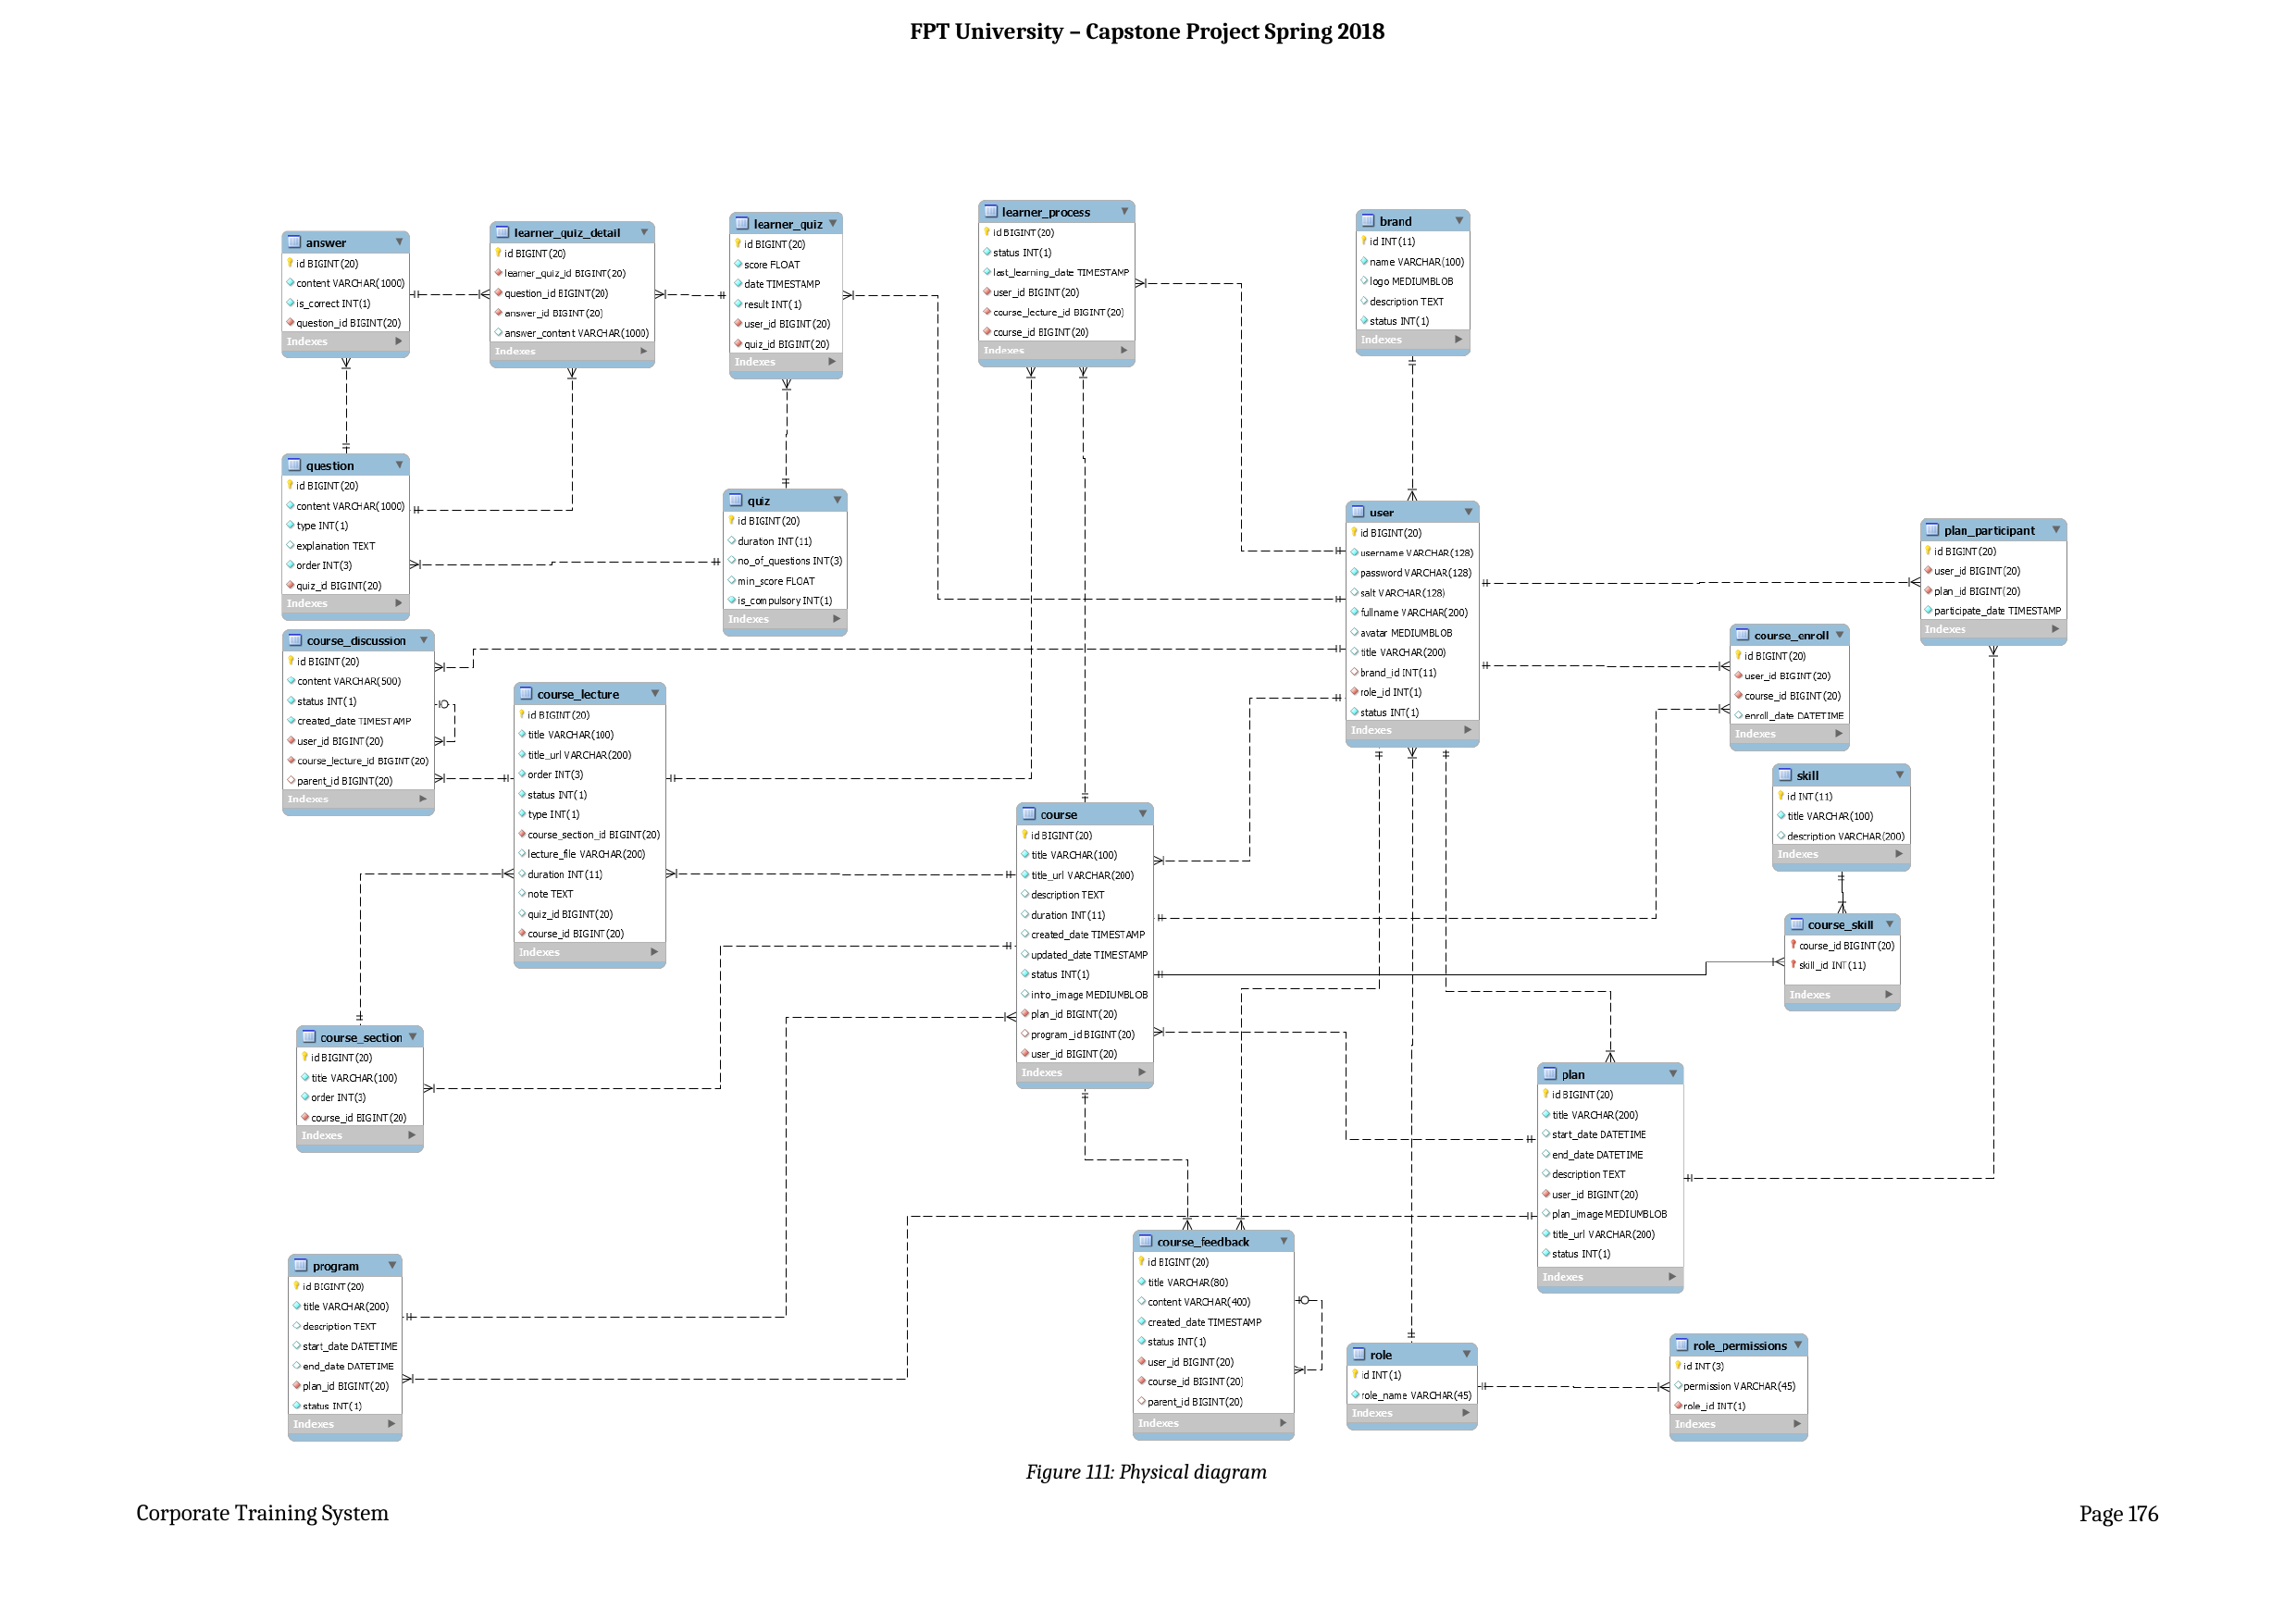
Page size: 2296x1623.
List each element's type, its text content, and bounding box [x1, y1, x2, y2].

text Figure : Physical diagram [137, 1460, 2159, 1484]
picture [281, 191, 2084, 1449]
